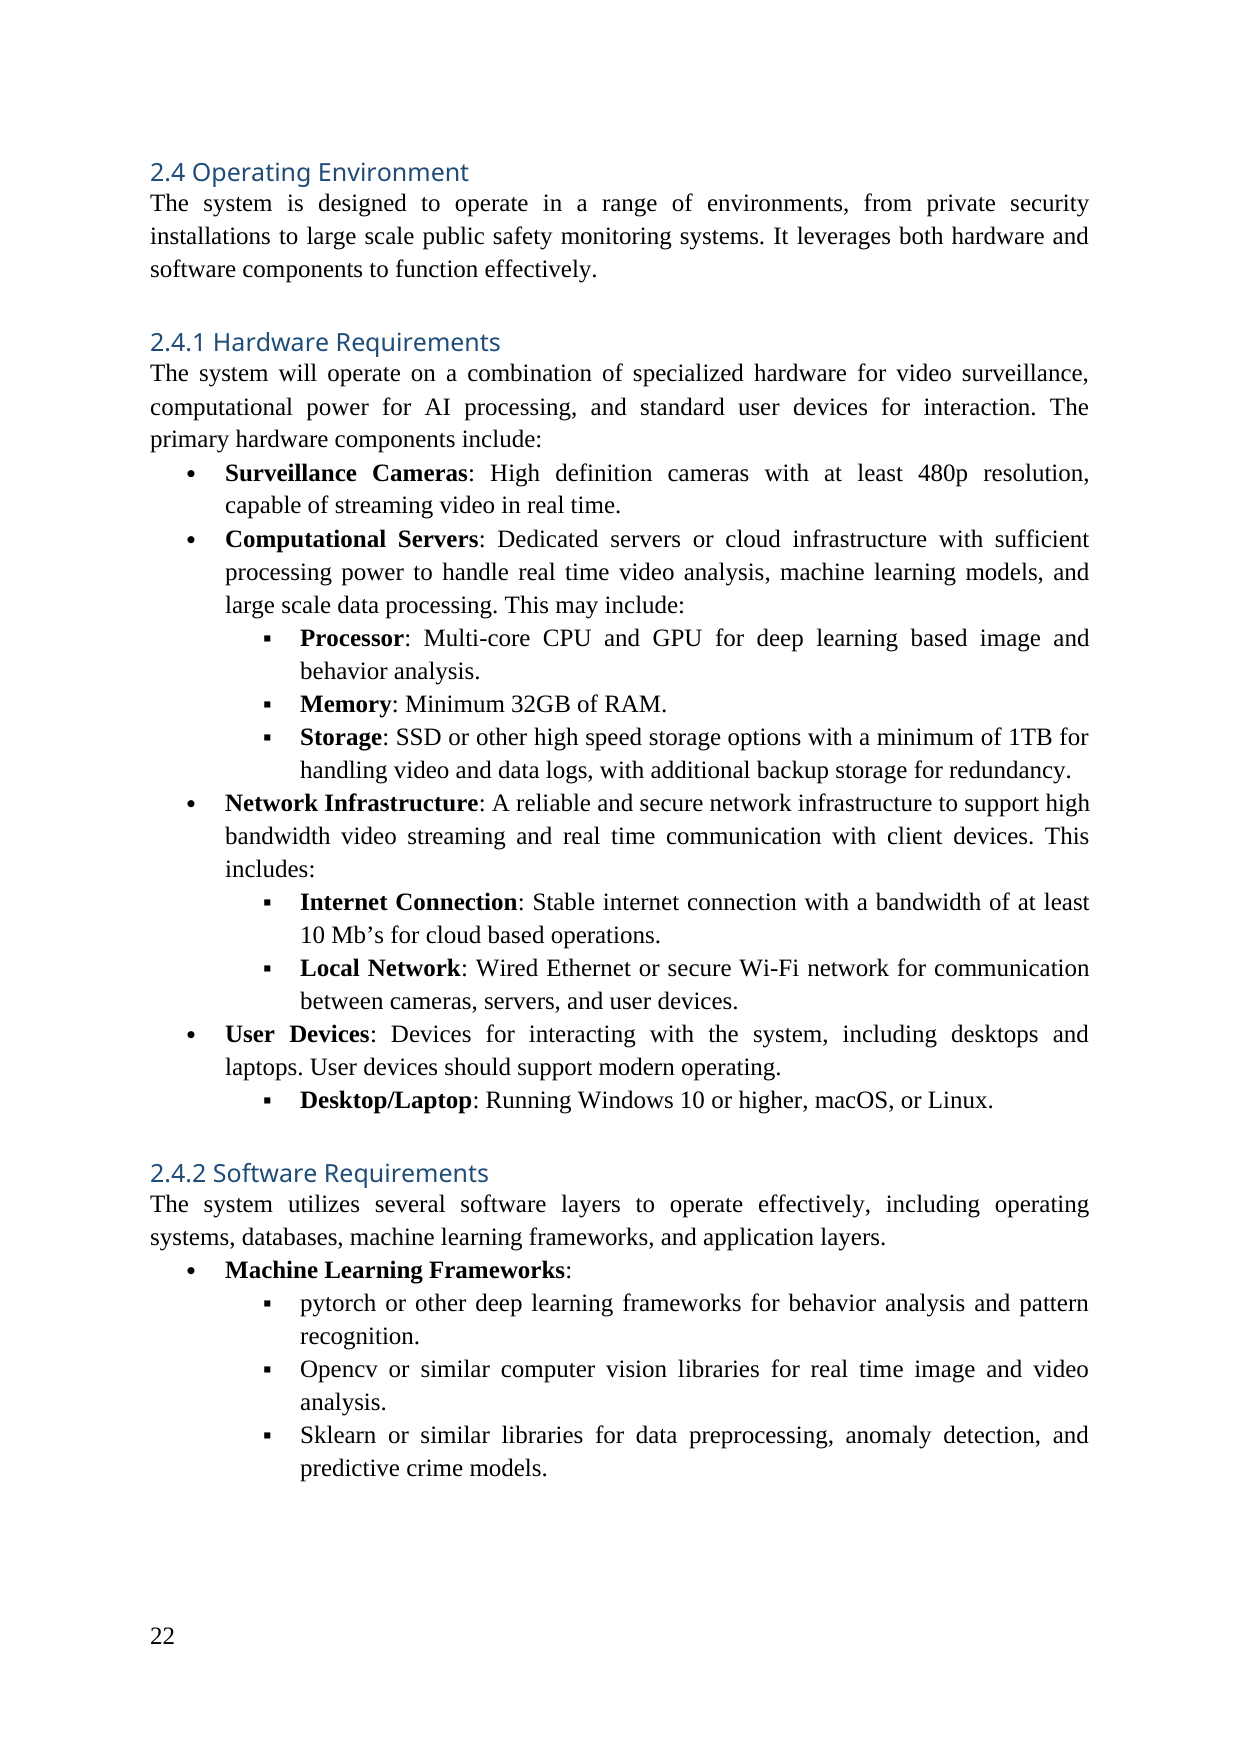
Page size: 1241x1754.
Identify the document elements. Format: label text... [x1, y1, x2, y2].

list Storage: SSD or other high speed storage options with a minimum of 1TB for handling video and data logs, with additional backup storage for redundancy. [262, 722, 1090, 783]
list Machine Learning Frameworks: [187, 1255, 1090, 1284]
list Local Network: Wired Ethernet or secure Wi-Fi network for communication between cameras, servers, and user devices. [262, 953, 1090, 1015]
subtitle 2.4.1 Hardware Requirements [150, 324, 1090, 358]
subtitle 2.4 Operating Environment [150, 154, 1090, 188]
list Computational Servers: Dedicated servers or cloud infrastructure with sufficient processing power to handle real time video analysis, machine learning models, and large scale data processing. This may include: [187, 524, 1090, 618]
list Opencv or similar computer vision libraries for real time image and video analysis. [262, 1354, 1090, 1416]
text The system is designed to operate in a range of environments, from private security installations to large scale public safety monitoring systems. It leverages both hardware and software components to function effectively. [150, 188, 1090, 283]
subtitle 2.4.2 Software Requirements [150, 1155, 1090, 1189]
list Sklearn or similar libraries for data preprocessing, anomaly detection, and predictive crime models. [262, 1420, 1090, 1482]
list Surveillance Cameras: High definition cameras with at least 480p resolution, capable of streaming video in real time. [187, 458, 1090, 519]
list User Devices: Devices for interacting with the system, including desktops and laptops. User devices should support modern operating. [187, 1019, 1090, 1081]
list Processor: Multi-core CPU and GPU for deep learning based image and behavior analysis. [262, 623, 1090, 684]
list Desktop/Laptop: Running Windows 10 or higher, macOS, or Linux. [262, 1085, 1090, 1114]
list Memory: Minimum 32GB of RAM. [262, 689, 1090, 717]
list pytorch or other deep learning frameworks for behavior analysis and pattern recognition. [262, 1288, 1090, 1350]
text The system will operate on a combination of specialized hardware for video surveillance, computational power for AI processing, and standard user devices for interaction. The primary hardware components include: [150, 358, 1090, 453]
list Internet Connection: Stable internet connection with a bandwidth of at least 10 Mb’s for cloud based operations. [262, 887, 1090, 949]
text The system utilizes several software layers to operate effectively, including operating systems, databases, machine learning frameworks, and application layers. [150, 1189, 1090, 1251]
list Network Infrastructure: A reliable and secure network infrastructure to support high bandwidth video streaming and real time communication with client devices. This includes: [187, 788, 1090, 883]
